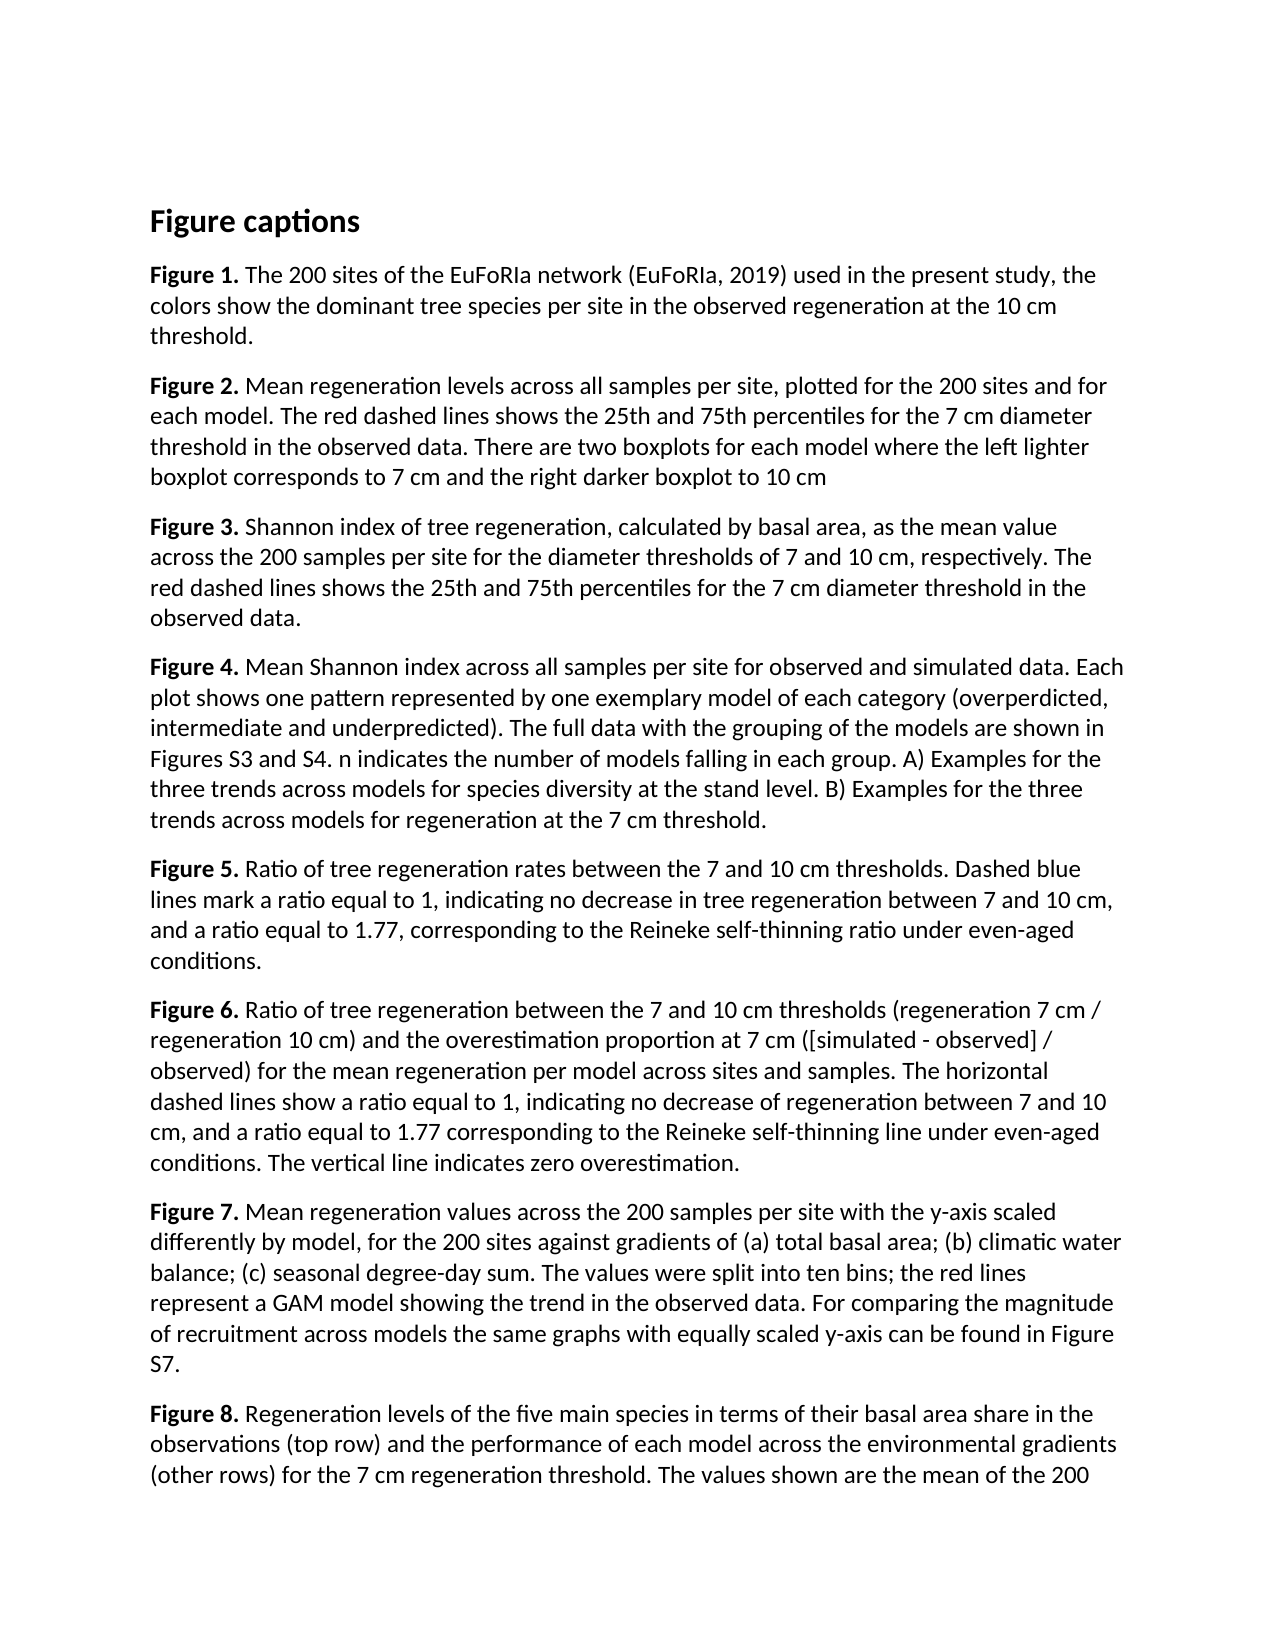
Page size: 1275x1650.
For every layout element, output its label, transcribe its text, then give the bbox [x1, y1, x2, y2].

text Figure 5. Ratio of tree regeneration rates between the 7 and 10 cm thresholds. Dashed blue lines mark a ratio equal to 1, indicating no decrease in tree regeneration between 7 and 10 cm, and a ratio equal to 1.77, corresponding to the Reineke self-thinning ratio under even-aged conditions. [150, 853, 1125, 975]
text Figure 1. The 200 sites of the EuFoRIa network (EuFoRIa, 2019) used in the present study, the colors show the dominant tree species per site in the observed regeneration at the 10 cm threshold. [150, 259, 1125, 351]
subtitle Figure captions [150, 200, 1125, 241]
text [150, 1398, 1125, 1489]
text Figure 2. Mean regeneration levels across all samples per site, plotted for the 200 sites and for each model. The red dashed lines shows the 25th and 75th percentiles for the 7 cm diameter threshold in the observed data. There are two boxplots for each model where the left lighter boxplot corresponds to 7 cm and the right darker boxplot to 10 cm [150, 370, 1125, 492]
text Figure 4. Mean Shannon index across all samples per site for observed and simulated data. Each plot shows one pattern represented by one exemplary model of each category (overperdicted, intermediate and underpredicted). The full data with the grouping of the models are shown in Figures S3 and S4. n indicates the number of models falling in each group. A) Examples for the three trends across models for species diversity at the stand level. B) Examples for the three trends across models for regeneration at the 7 cm threshold. [150, 651, 1125, 834]
text Figure 6. Ratio of tree regeneration between the 7 and 10 cm thresholds (regeneration 7 cm / regeneration 10 cm) and the overestimation proportion at 7 cm ([simulated - observed] / observed) for the mean regeneration per model across sites and samples. The horizontal dashed lines show a ratio equal to 1, indicating no decrease of regeneration between 7 and 10 cm, and a ratio equal to 1.77 corresponding to the Reineke self-thinning line under even-aged conditions. The vertical line indicates zero overestimation. [150, 994, 1125, 1177]
text Figure 7. Mean regeneration values across the 200 samples per site with the y-axis scaled differently by model, for the 200 sites against gradients of (a) total basal area; (b) climatic water balance; (c) seasonal degree-day sum. The values were split into ten bins; the red lines represent a GAM model showing the trend in the observed data. For comparing the magnitude of recruitment across models the same graphs with equally scaled y-axis can be found in Figure S7. [150, 1196, 1125, 1379]
text Figure 3. Shannon index of tree regeneration, calculated by basal area, as the mean value across the 200 samples per site for the diameter thresholds of 7 and 10 cm, respectively. The red dashed lines shows the 25th and 75th percentiles for the 7 cm diameter threshold in the observed data. [150, 511, 1125, 633]
